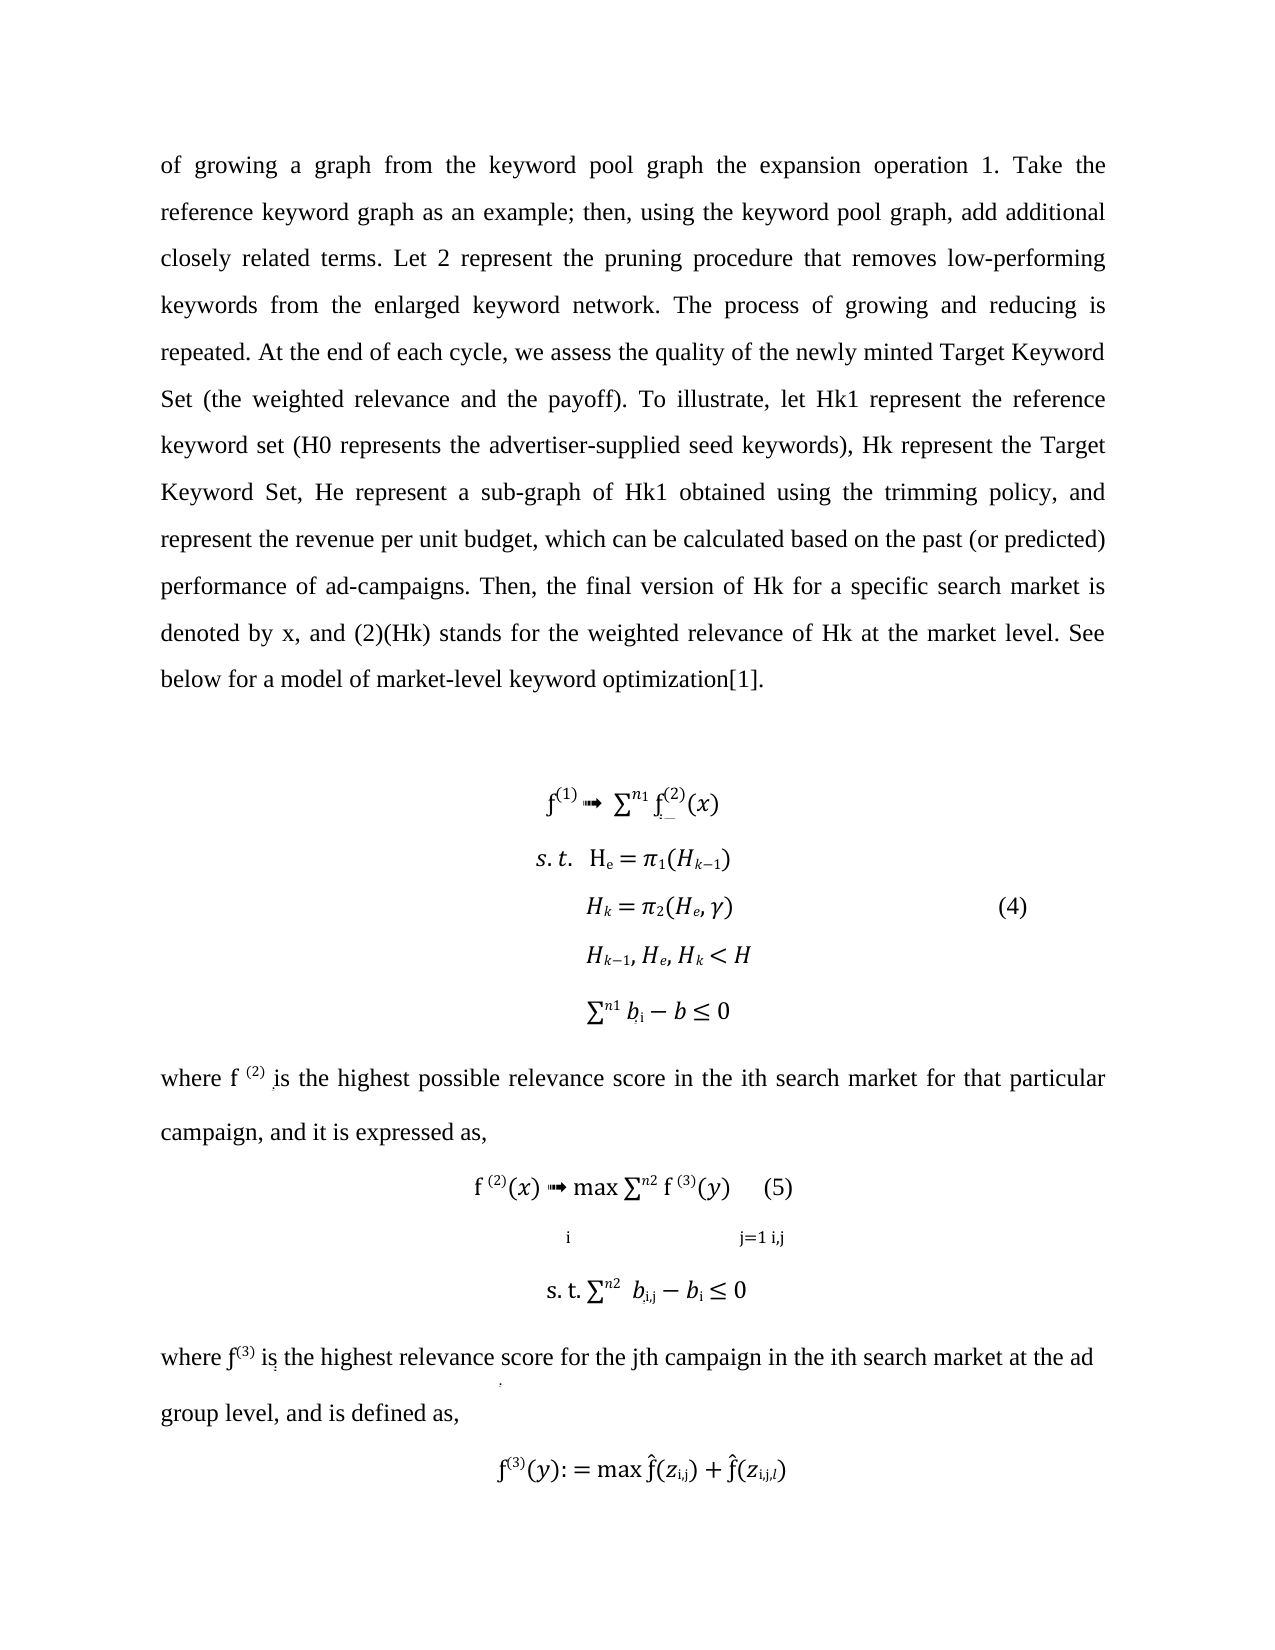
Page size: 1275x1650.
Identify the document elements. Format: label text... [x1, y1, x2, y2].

text ƒ(3)(𝑦): = max ƒ̂(𝑧i,j) + ƒ̂(𝑧i,j,𝑙) [160, 1453, 1125, 1482]
text f (2)(𝑥) ➟ max ∑𝑛2 f (3)(𝑦) (5) [160, 1171, 1106, 1201]
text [160, 150, 1107, 693]
text s. t. ∑𝑛2 𝑏i,j − 𝑏i ≤ 0 [546, 1275, 1125, 1304]
text ∑𝑛1 𝑏i − 𝑏 ≤ 0 [587, 996, 1125, 1025]
text 𝐻𝑘−1, 𝐻𝑒, 𝐻𝑘 < 𝐻 [586, 939, 1125, 969]
text where ƒ(3) is the highest relevance score for the jth campaign in the ith search market at the ad group level, and is defined as, [160, 1342, 1125, 1427]
text ƒ(1) ➟ ∑𝑛1 ƒ(2)(𝑥) [224, 784, 1043, 818]
text 𝑠. 𝑡. He = 𝜋1(𝐻𝑘−1) [224, 843, 1043, 872]
text where f (2) is the highest possible relevance score in the ith search market for that particular campaign, and it is expressed as, [160, 1063, 1106, 1146]
text i j=1 i,j [225, 1227, 1125, 1247]
text 𝐻𝑘 = 𝜋2(𝐻𝑒, 𝛾) (4) [586, 891, 1125, 920]
